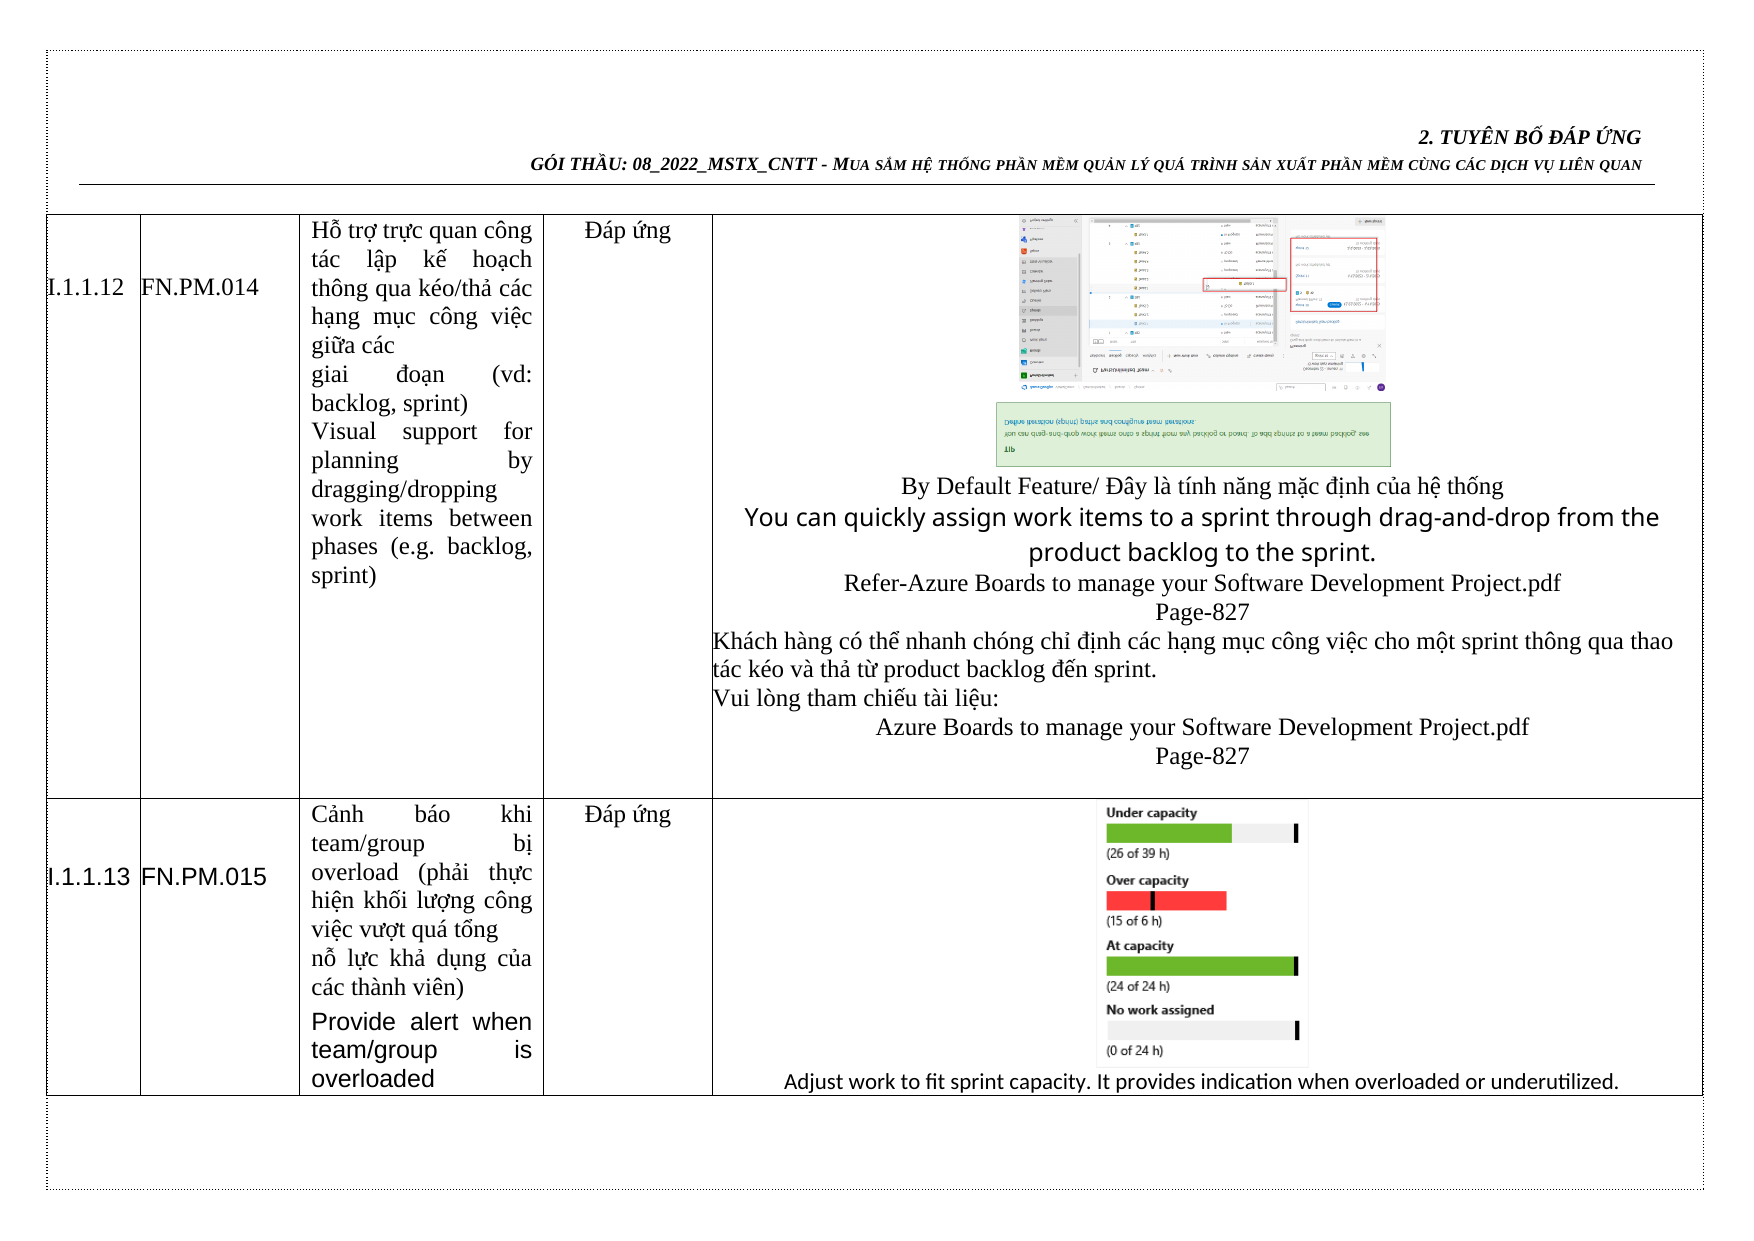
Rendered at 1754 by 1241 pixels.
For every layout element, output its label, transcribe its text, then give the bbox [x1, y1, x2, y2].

table_cell FN.PM.014 [141, 215, 299, 798]
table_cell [300, 799, 543, 1095]
table_cell Đáp ứng [544, 799, 712, 1095]
table_cell Đáp ứng [544, 215, 712, 798]
table_cell I.1.1.13 [47, 799, 140, 1095]
table_cell By Default Feature/ Đây là tính năng mặc định của hệ thống You can quickly assign work items to a sprint through drag-and-drop from the product backlog to the sprint. Refer-Azure Boards to manage your Software Development Project.pdf Page-827 Khách hàng có thể nhanh chóng chỉ định các hạng mục công việc cho một sprint thông qua thao tác kéo và thả từ product backlog đến sprint. Vui lòng tham chiếu tài liệu: Azure Boards to manage your Software Development Project.pdf Page-827 [713, 215, 1702, 798]
table_cell Hỗ trợ trực quan công tác lập kế hoạch thông qua kéo/thả các hạng mục công việc giữa các giai đoạn (vd: backlog, sprint) Visual support for planning by dragging/dropping work items between phases (e.g. backlog, sprint) [300, 215, 543, 798]
picture [970, 215, 1434, 472]
table_cell FN.PM.015 [141, 799, 299, 1095]
table_cell I.1.1.12 [47, 215, 140, 798]
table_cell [713, 799, 1702, 1095]
picture [1096, 799, 1309, 1068]
